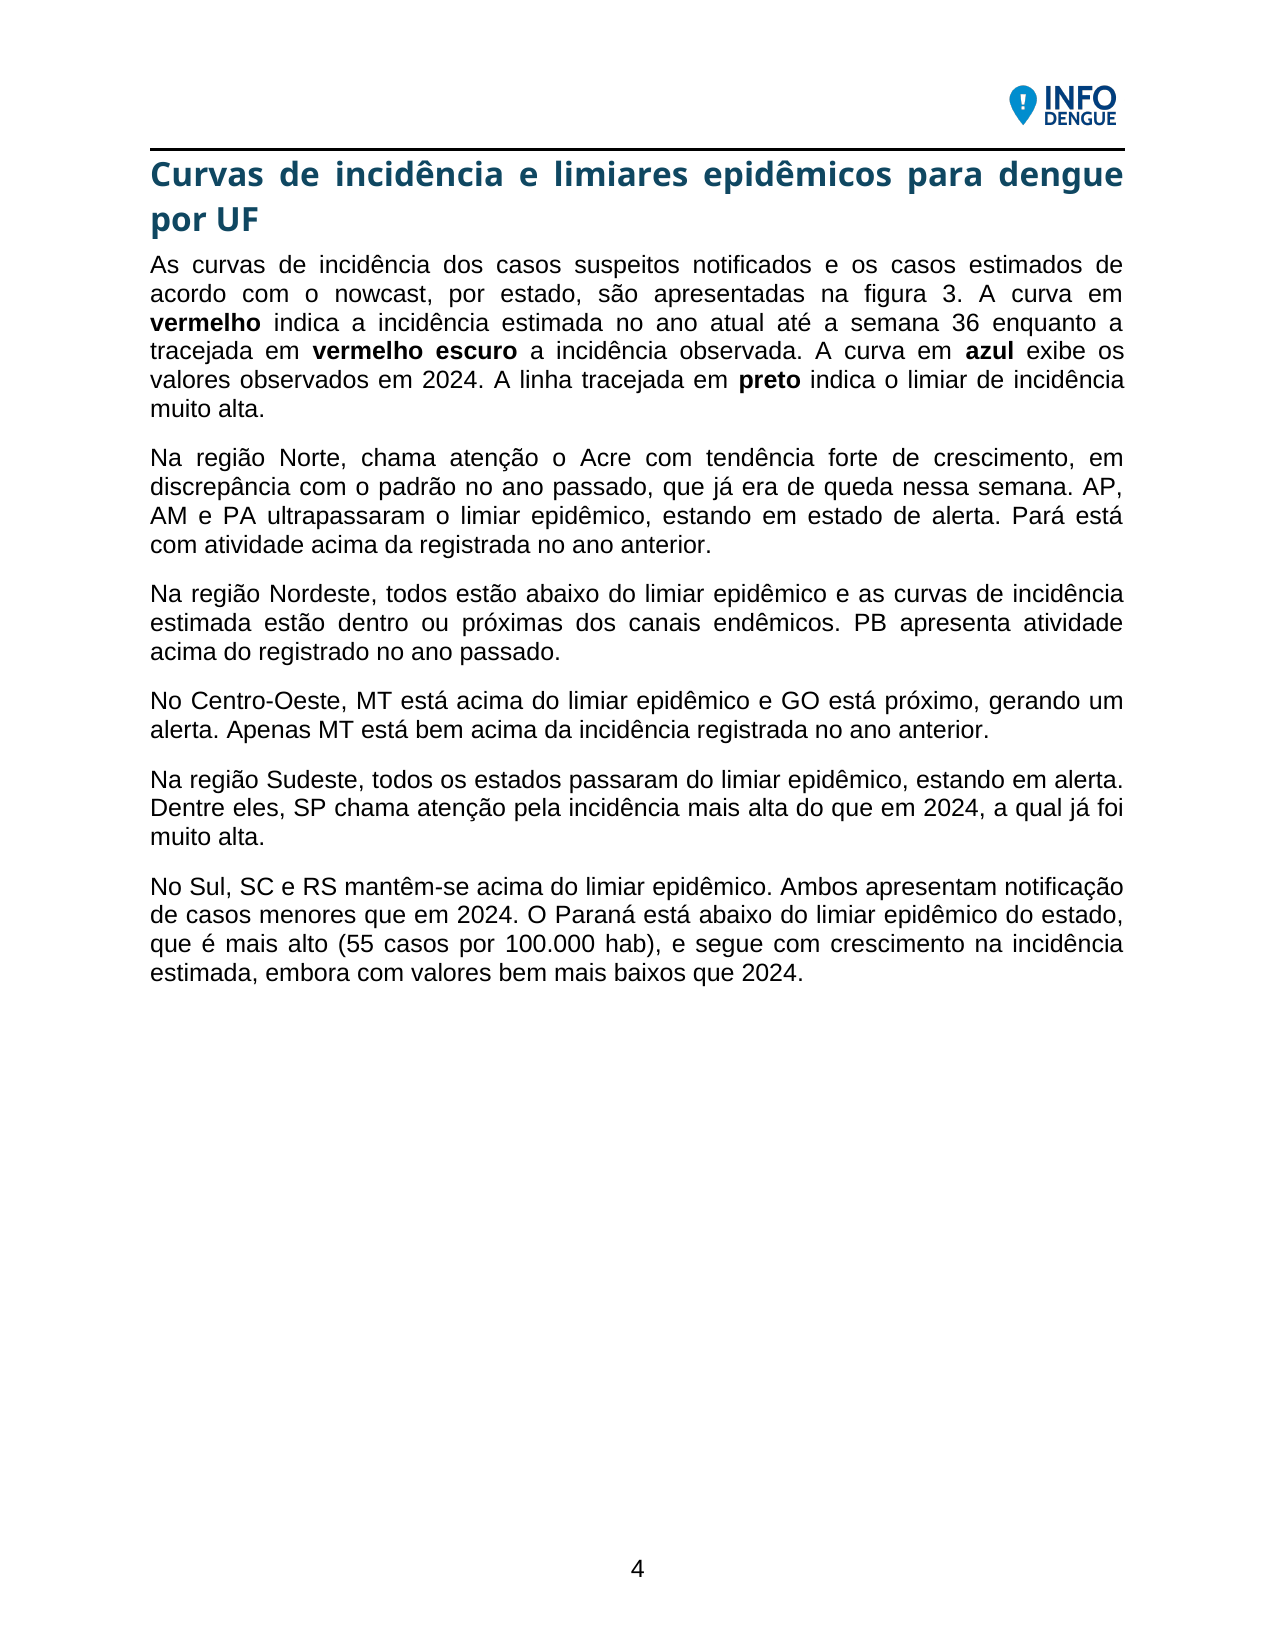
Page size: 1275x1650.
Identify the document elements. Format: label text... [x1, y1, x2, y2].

subtitle Curvas de incidência e limiares epidêmicos para dengue por UF [150, 151, 1125, 242]
text As curvas de incidência dos casos suspeitos notificados e os casos estimados de acordo com o nowcast, por estado, são apresentadas na figura 3. A curva em vermelho indica a incidência estimada no ano atual até a semana 36 enquanto a tracejada em vermelho escuro a incidência observada. A curva em azul exibe os valores observados em 2024. A linha tracejada em preto indica o limiar de incidência muito alta. [150, 250, 1125, 422]
text Na região Norte, chama atenção o Acre com tendência forte de crescimento, em discrepância com o padrão no ano passado, que já era de queda nessa semana. AP, AM e PA ultrapassaram o limiar epidêmico, estando em estado de alerta. Pará está com atividade acima da registrada no ano anterior. [150, 443, 1125, 558]
text No Centro-Oeste, MT está acima do limiar epidêmico e GO está próximo, gerando um alerta. Apenas MT está bem acima da incidência registrada no ano anterior. [150, 686, 1125, 744]
text No Sul, SC e RS mantêm-se acima do limiar epidêmico. Ambos apresentam notificação de casos menores que em 2024. O Paraná está abaixo do limiar epidêmico do estado, que é mais alto (55 casos por 100.000 hab), e segue com crescimento na incidência estimada, embora com valores bem mais baixos que 2024. [150, 872, 1125, 987]
text Na região Sudeste, todos os estados passaram do limiar epidêmico, estando em alerta. Dentre eles, SP chama atenção pela incidência mais alta do que em 2024, a qual já foi muito alta. [150, 764, 1125, 851]
picture [1000, 75, 1125, 136]
text Na região Nordeste, todos estão abaixo do limiar epidêmico e as curvas de incidência estimada estão dentro ou próximas dos canais endêmicos. PB apresenta atividade acima do registrado no ano passado. [150, 579, 1125, 665]
